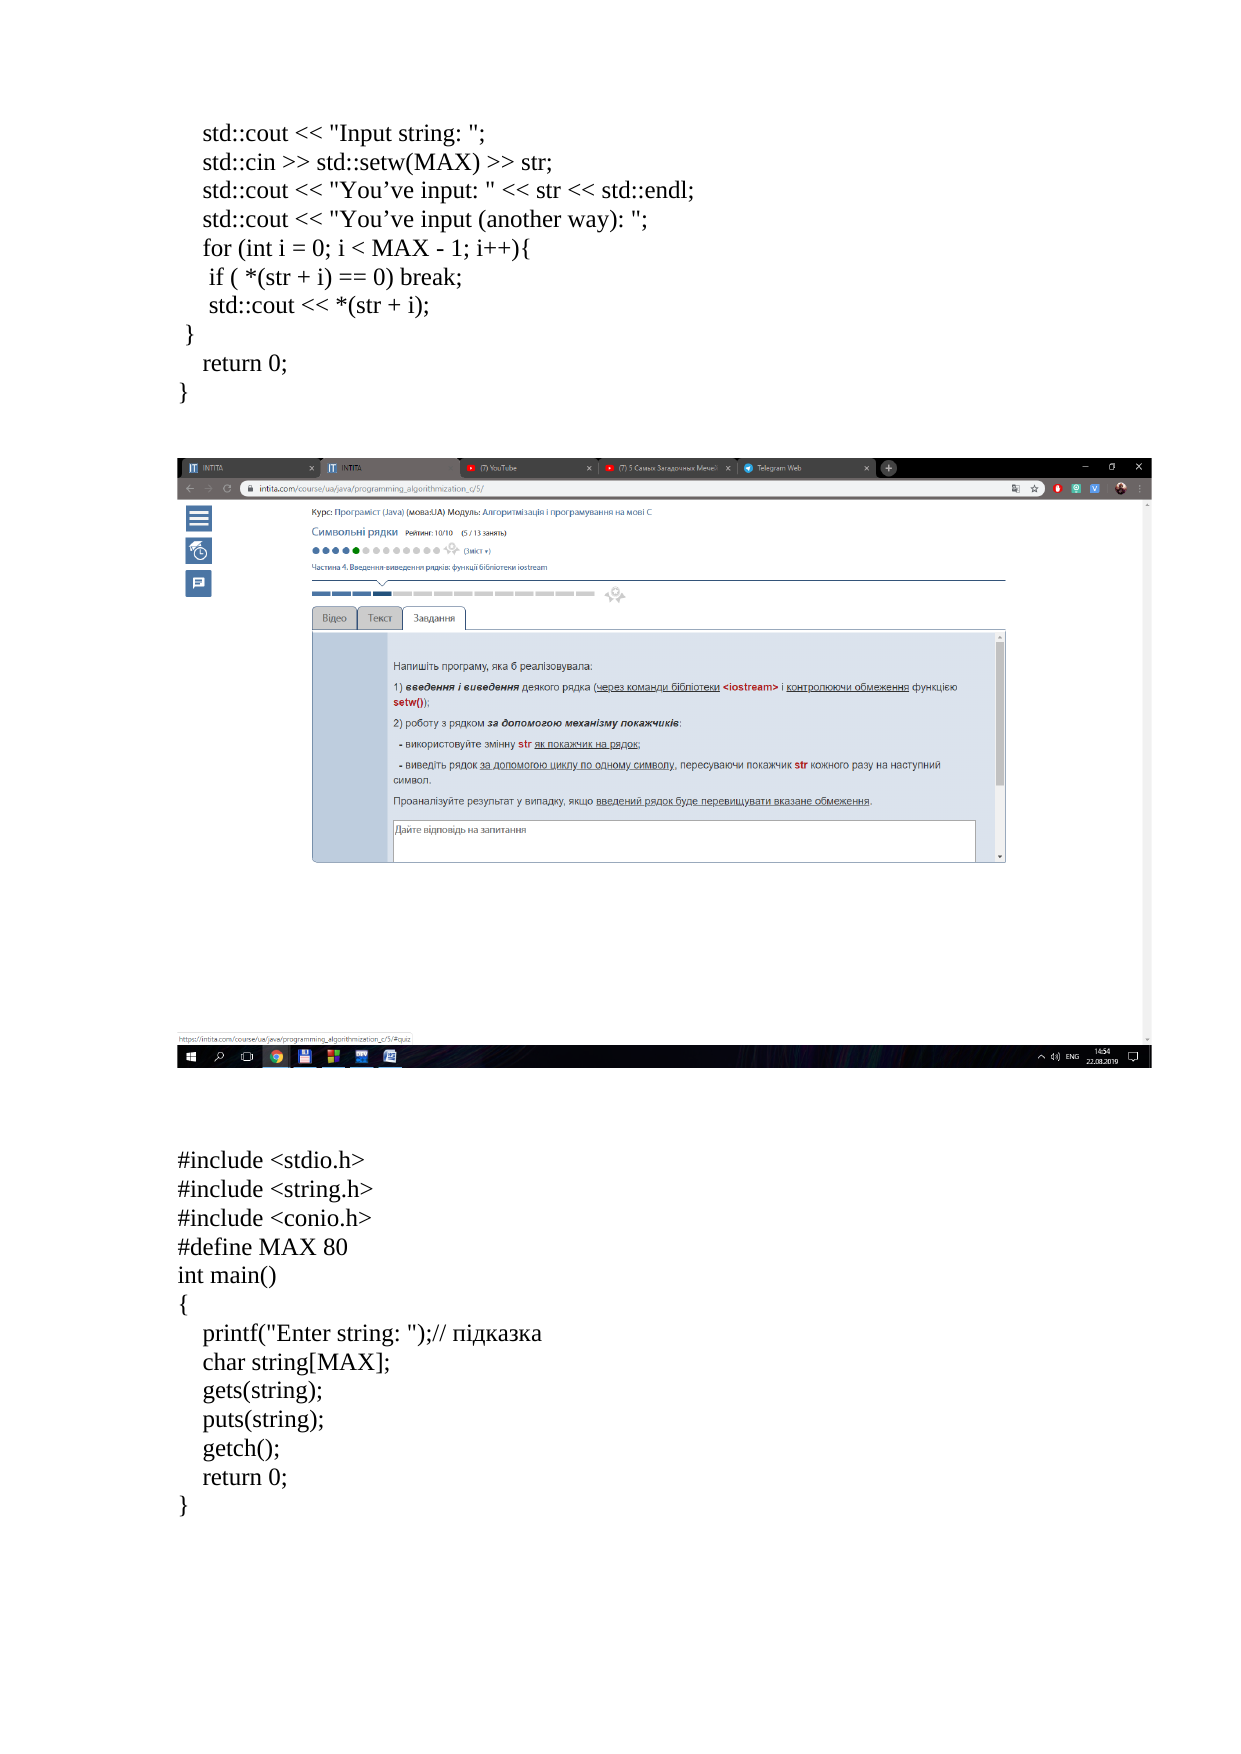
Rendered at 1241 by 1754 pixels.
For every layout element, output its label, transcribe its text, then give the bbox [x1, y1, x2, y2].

text puts(string); [177, 1404, 1152, 1433]
text return 0; [177, 348, 1152, 377]
text std::cout << *(str + i); [177, 291, 1152, 319]
text for (int i = 0; i < MAX - 1; i++){ [177, 233, 1152, 262]
text printf("Enter string: ");// підказка [177, 1318, 1152, 1347]
text #include <stdio.h> [177, 1146, 1152, 1174]
text return 0; [177, 1462, 1152, 1491]
text } [177, 319, 1152, 348]
text std::cout << "You’ve input: " << str << std::endl; [177, 176, 1152, 204]
text #include <conio.h> [177, 1203, 1152, 1232]
text } [177, 1491, 1152, 1519]
text { [177, 1289, 1152, 1318]
text char string[MAX]; [177, 1347, 1152, 1376]
text #include <string.h> [177, 1174, 1152, 1203]
picture [177, 458, 1152, 1068]
text int main() [177, 1261, 1152, 1289]
text #define MAX 80 [177, 1232, 1152, 1261]
text } [177, 377, 1152, 406]
text std::cin >> std::setw(MAX) >> str; [177, 147, 1152, 176]
text gets(string); [177, 1376, 1152, 1404]
text getch(); [177, 1433, 1152, 1462]
text if ( *(str + i) == 0) break; [177, 262, 1152, 291]
text std::cout << "Input string: "; [177, 118, 1152, 147]
text std::cout << "You’ve input (another way): "; [177, 204, 1152, 233]
